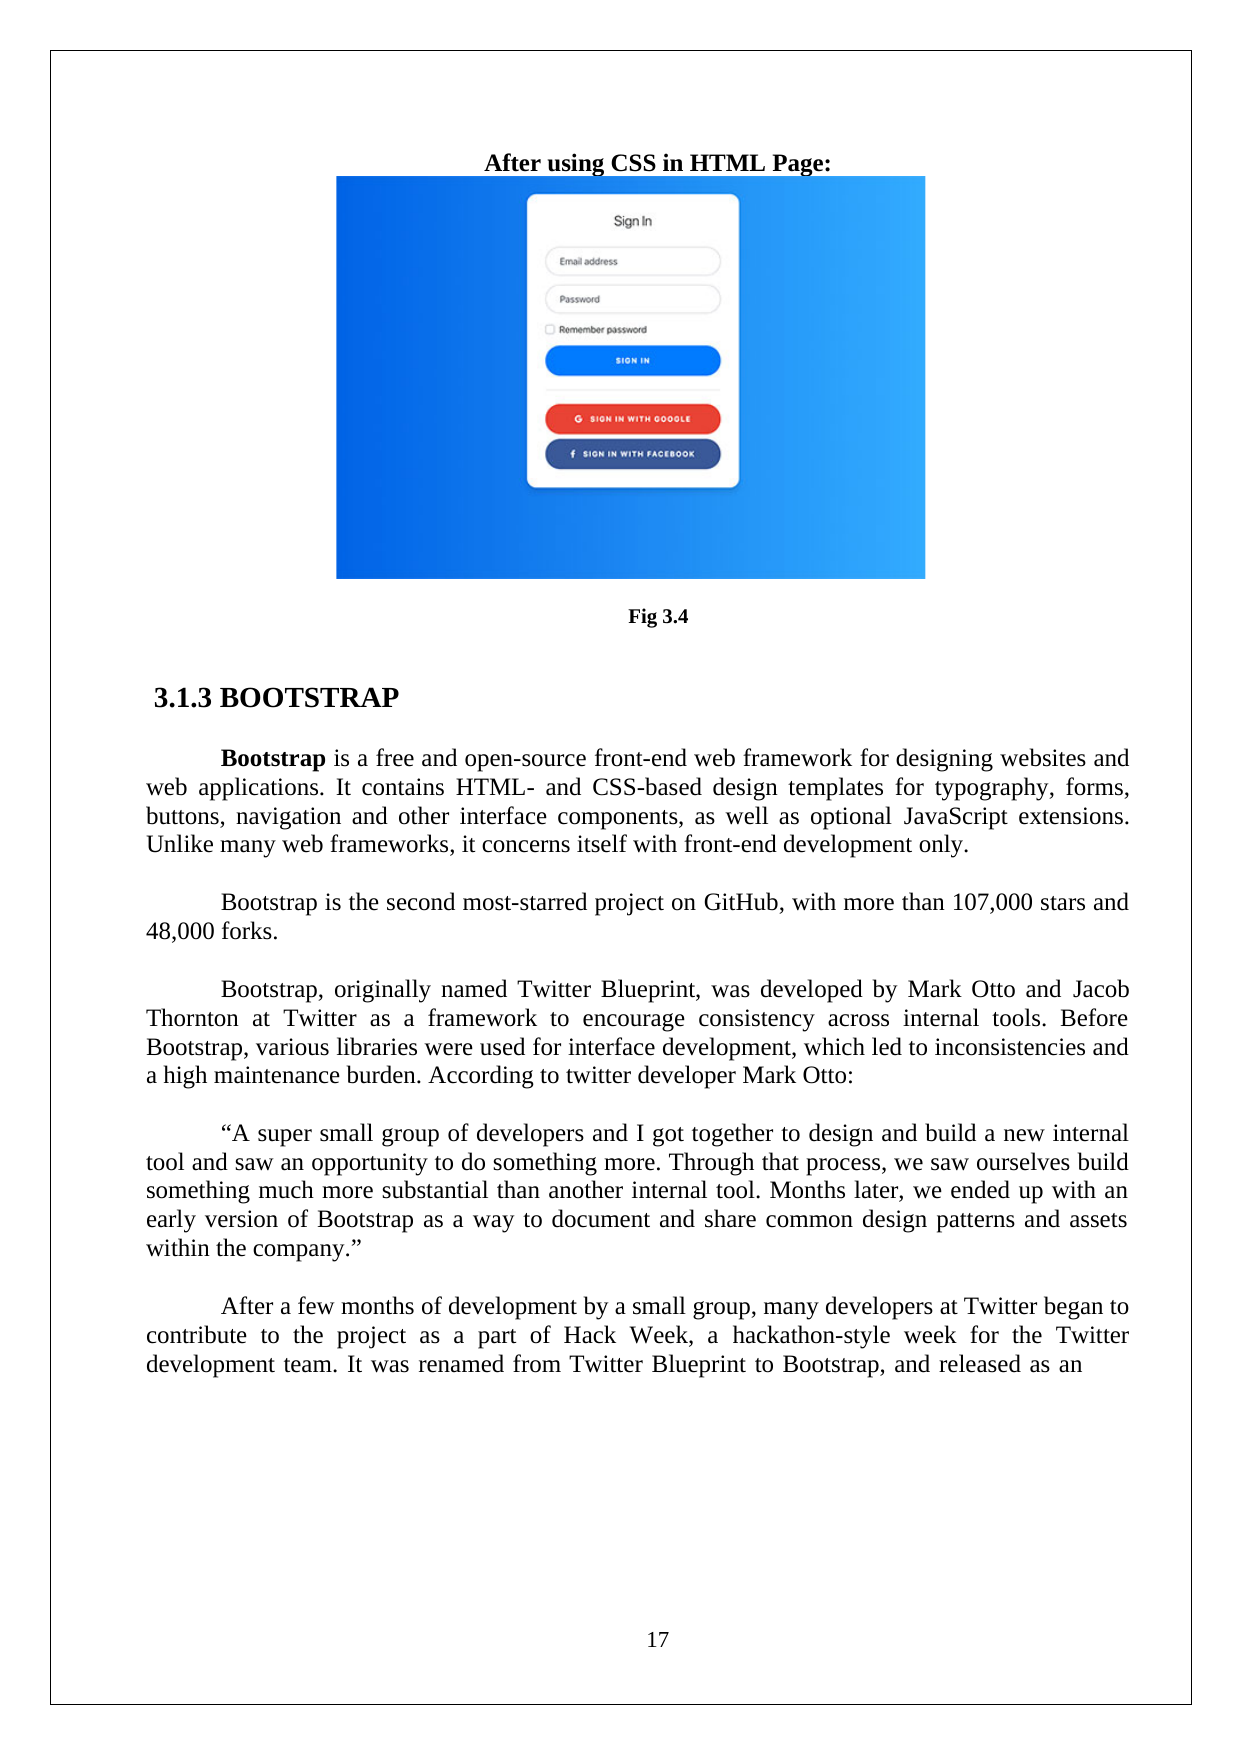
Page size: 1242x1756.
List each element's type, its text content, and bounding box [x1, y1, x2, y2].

subtitle BOOTSTRAP [154, 680, 1158, 714]
text “A super small group of developers and I got together to design and build a new internal tool and saw an opportunity to do something more. Through that process, we saw ourselves build something much more substantial than another internal tool. Months later, we ended up with an early version of Bootstrap as a way to document and share common design patterns and assets within the company.” [146, 1118, 1130, 1262]
text Bootstrap is a free and open-source front-end web framework for designing websites and web applications. It contains HTML- and CSS-based design templates for typography, forms, buttons, navigation and other interface components, as well as optional JavaScript extensions. Unlike many web frameworks, it concerns itself with front-end development only. [146, 743, 1130, 858]
text Bootstrap is the second most-starred project on GitHub, with more than 107,000 stars and 48,000 forks. [146, 887, 1129, 945]
text Bootstrap, originally named Twitter Blueprint, was developed by Mark Otto and Jacob Thornton at Twitter as a framework to encourage consistency across internal tools. Before Bootstrap, various libraries were used for interface development, which led to inconsistencies and a high maintenance burden. According to twitter developer Mark Otto: [146, 974, 1130, 1089]
subtitle After using CSS in HTML Page: [336, 148, 980, 177]
picture [336, 176, 926, 579]
text Fig 3.4 [336, 604, 980, 628]
text After a few months of development by a small group, many developers at Twitter began to contribute to the project as a part of Hack Week, a hackathon-style week for the Twitter development team. It was renamed from Twitter Blueprint to Bootstrap, and released as an [146, 1291, 1129, 1377]
